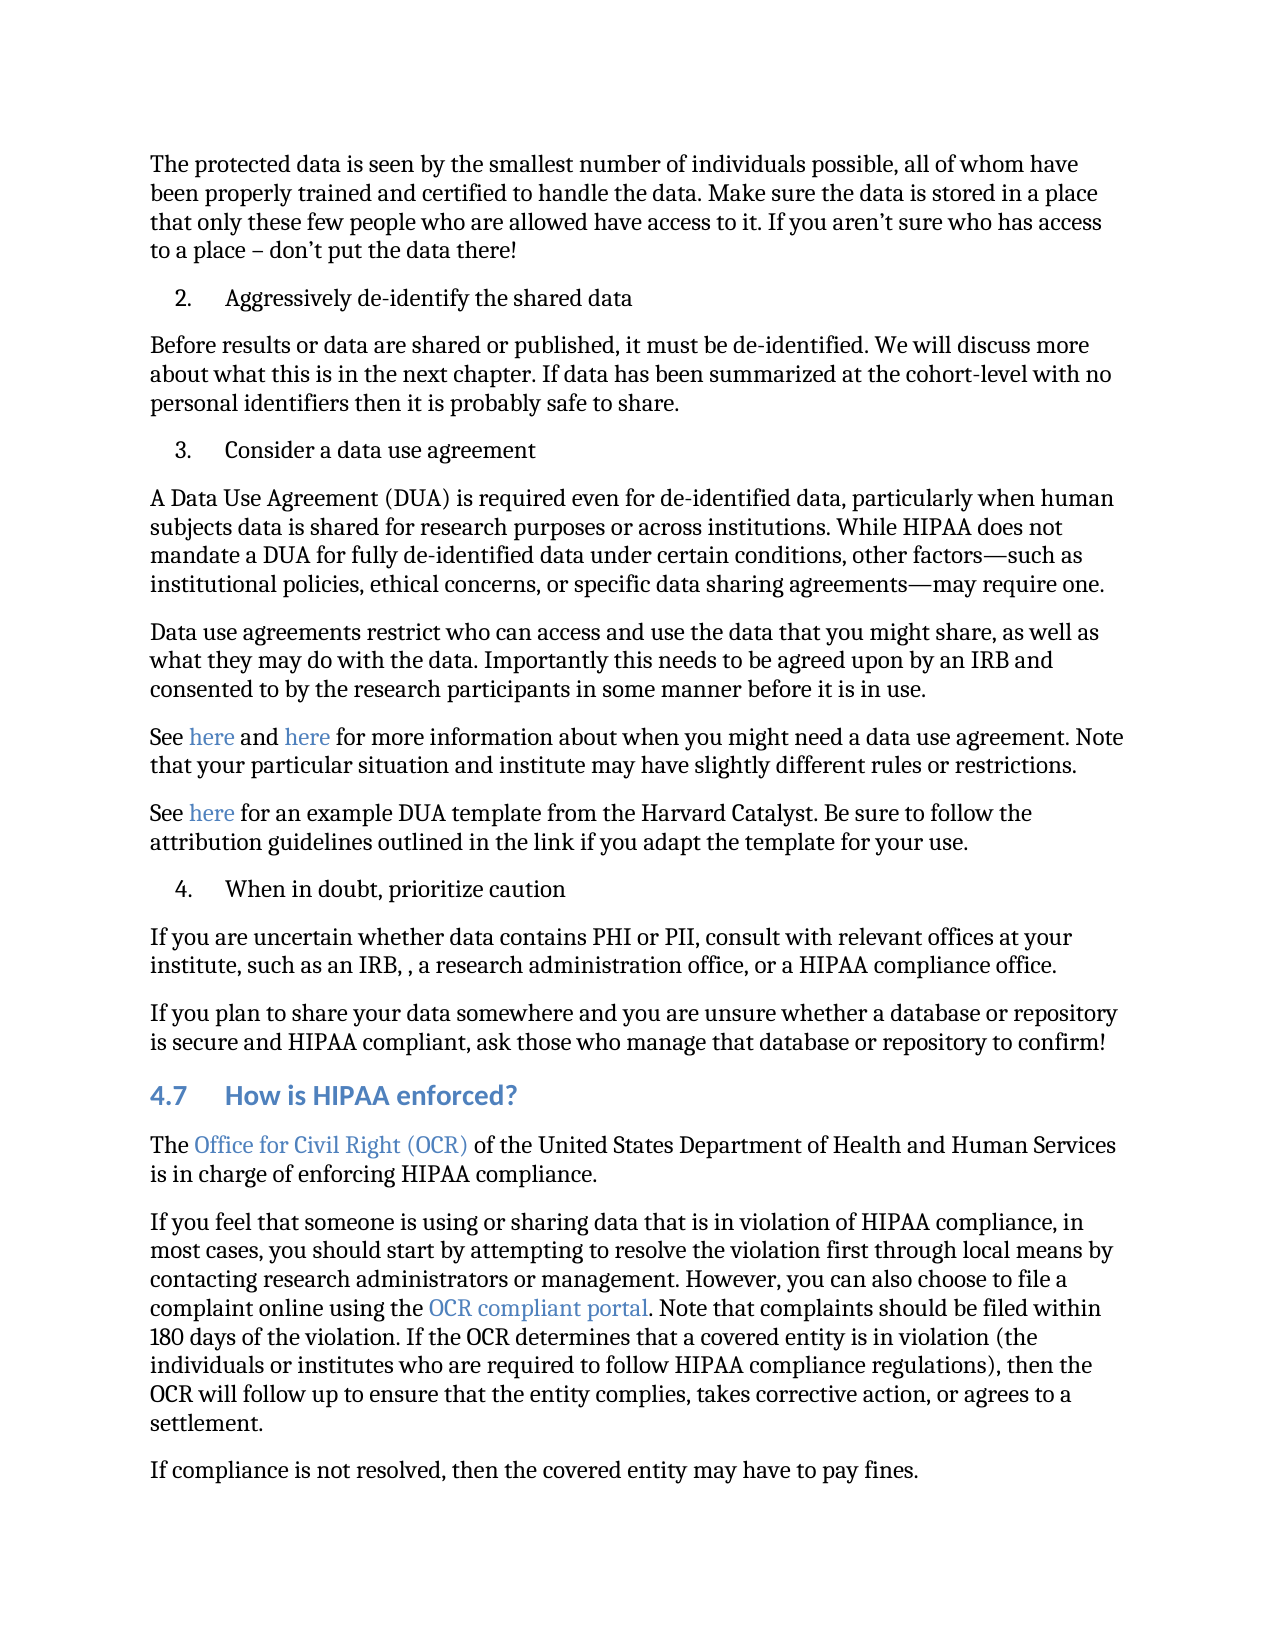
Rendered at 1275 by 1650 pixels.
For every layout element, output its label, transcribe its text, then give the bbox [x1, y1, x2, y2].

text If you are uncertain whether data contains PHI or PII, consult with relevant offices at your institute, such as an IRB, , a research administration office, or a HIPAA compliance office. [150, 922, 1125, 980]
text See here and here for more information about when you might need a data use agreement. Note that your particular situation and institute may have slightly different rules or restrictions. [150, 722, 1125, 780]
text The Office for Civil Right (OCR) of the United States Department of Health and Human Services is in charge of enforcing HIPAA compliance. [150, 1131, 1125, 1189]
list Consider a data use agreement [175, 436, 1125, 465]
text If you plan to share your data somewhere and you are unsure whether a database or repository is secure and HIPAA compliant, ask those who manage that database or repository to confirm! [150, 999, 1125, 1056]
text See here for an example DUA template from the Harvard Catalyst. Be sure to follow the attribution guidelines outlined in the link if you adapt the template for your use. [150, 799, 1125, 856]
text The protected data is seen by the smallest number of individuals possible, all of whom have been properly trained and certified to handle the data. Make sure the data is stored in a place that only these few people who are allowed have access to it. If you aren’t sure who has access to a place – don’t put the data there! [150, 150, 1125, 265]
list Aggressively de-identify the shared data [175, 284, 1125, 312]
list When in doubt, prioritize caution [175, 875, 1125, 904]
text Data use agreements restrict who can access and use the data that you might share, as well as what they may do with the data. Importantly this needs to be agreed upon by an IRB and consented to by the research participants in some manner before it is in use. [150, 617, 1125, 704]
text Before results or data are shared or published, it must be de-identified. We will discuss more about what this is in the next chapter. If data has been summarized at the cohort-level with no personal identifiers then it is probably safe to share. [150, 331, 1125, 417]
subtitle 4.7 How is HIPAA enforced? [150, 1077, 1125, 1113]
text A Data Use Agreement (DUA) is required even for de-identified data, particularly when human subjects data is shared for research purposes or across institutions. While HIPAA does not mandate a DUA for fully de-identified data under certain conditions, other factors—such as institutional policies, ethical concerns, or specific data sharing agreements—may require one. [150, 484, 1125, 599]
text If compliance is not resolved, then the covered entity may have to pay fines. [150, 1456, 1125, 1485]
text If you feel that someone is using or sharing data that is in violation of HIPAA compliance, in most cases, you should start by attempting to resolve the violation first through local means by contacting research administrators or management. However, you can also choose to file a complaint online using the OCR compliant portal. Note that complaints should be filed within 180 days of the violation. If the OCR determines that a covered entity is in violation (the individuals or institutes who are required to follow HIPAA compliance regulations), then the OCR will follow up to ensure that the entity complies, takes corrective action, or agrees to a settlement. [150, 1208, 1125, 1438]
